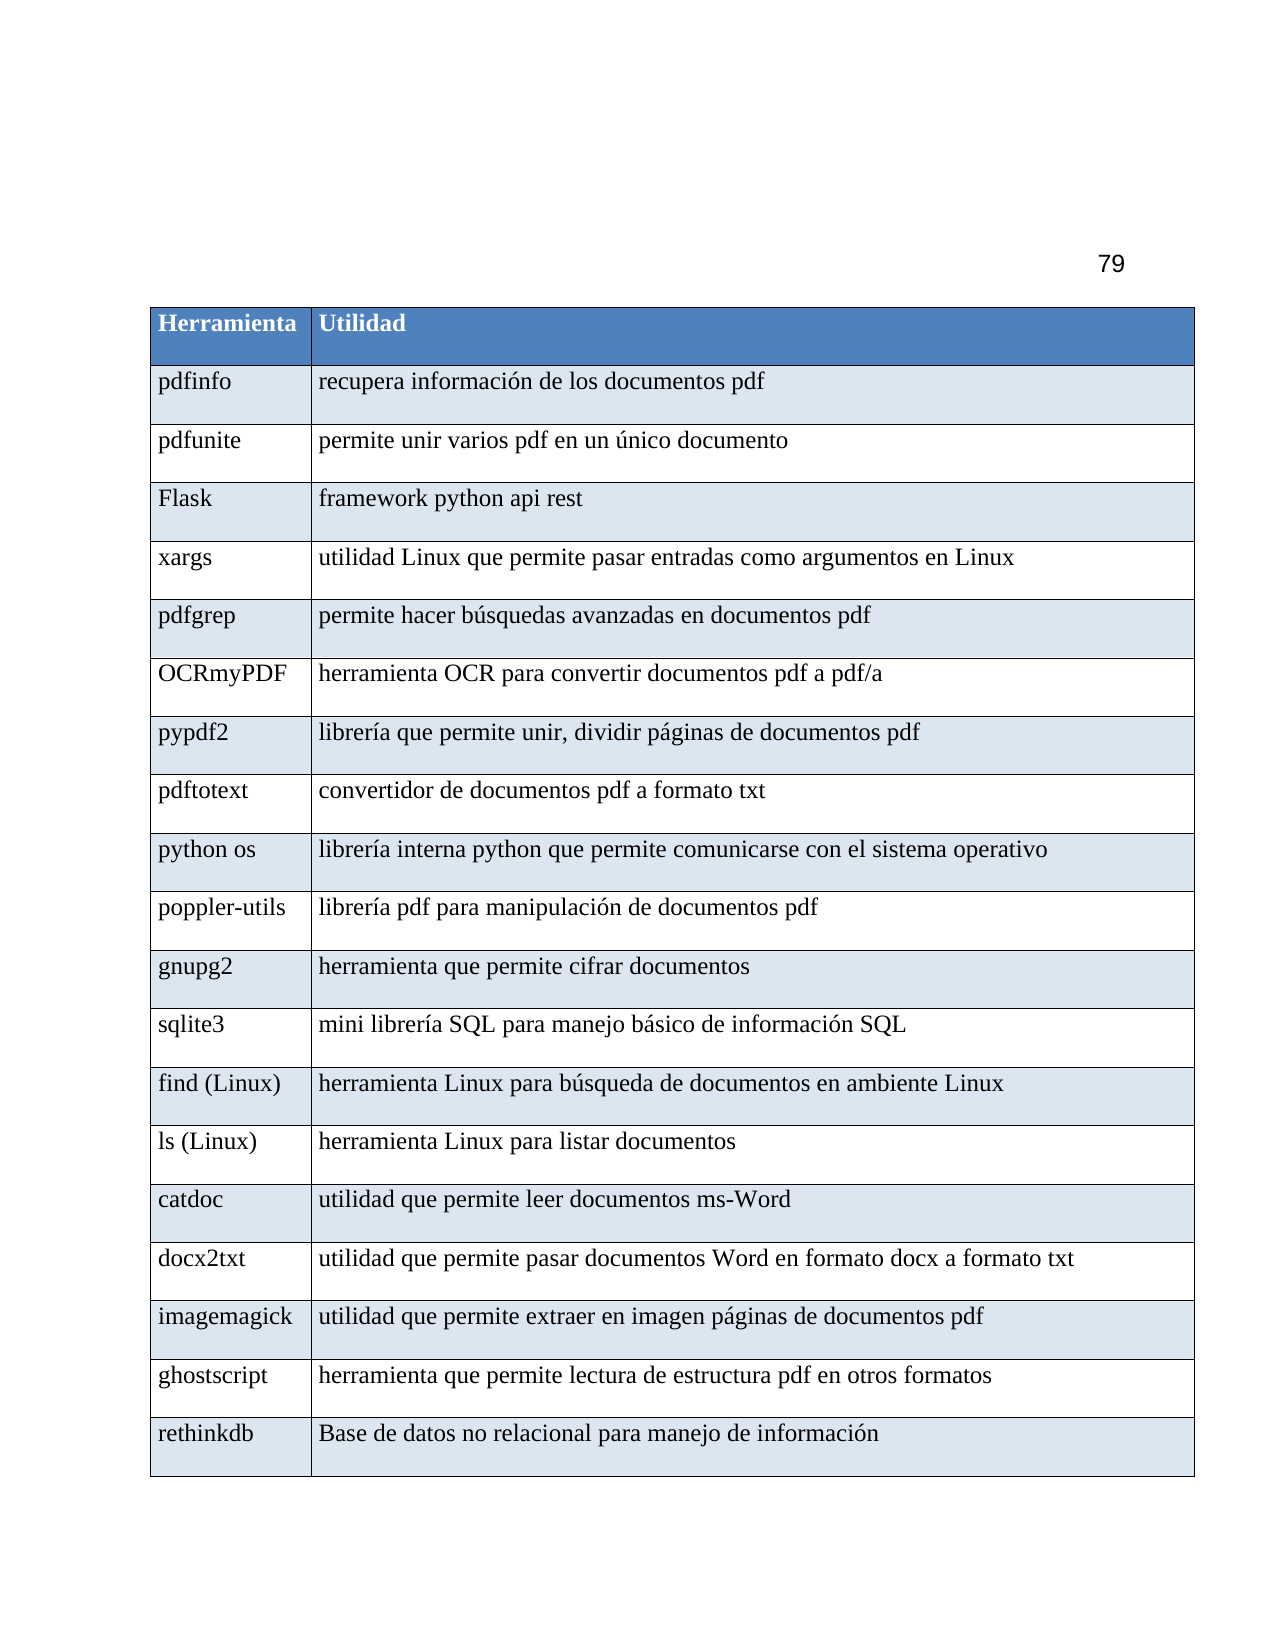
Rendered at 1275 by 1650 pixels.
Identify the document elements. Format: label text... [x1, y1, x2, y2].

table_cell herramienta Linux para listar documentos [312, 1126, 1194, 1183]
table_cell OCRmyPDF [151, 659, 311, 716]
table_cell ls (Linux) [151, 1126, 311, 1183]
table_cell gnupg2 [151, 951, 311, 1008]
table_cell catdoc [151, 1185, 311, 1242]
table_cell pdfgrep [151, 600, 311, 657]
table_header Utilidad [312, 308, 1194, 365]
table_cell rethinkdb [151, 1418, 311, 1476]
table_cell utilidad Linux que permite pasar entradas como argumentos en Linux [312, 542, 1194, 599]
table_cell herramienta OCR para convertir documentos pdf a pdf/a [312, 659, 1194, 716]
table_cell herramienta que permite lectura de estructura pdf en otros formatos [312, 1360, 1194, 1417]
table_cell Flask [151, 483, 311, 541]
table_cell mini librería SQL para manejo básico de información SQL [312, 1009, 1194, 1067]
table_cell pdfunite [151, 425, 311, 482]
table_cell utilidad que permite extraer en imagen páginas de documentos pdf [312, 1301, 1194, 1359]
table_cell convertidor de documentos pdf a formato txt [312, 775, 1194, 833]
table_cell recupera información de los documentos pdf [312, 366, 1194, 424]
table_cell python os [151, 834, 311, 891]
table_header Herramienta [151, 308, 311, 365]
table_cell xargs [151, 542, 311, 599]
table_cell docx2txt [151, 1243, 311, 1300]
table_cell librería que permite unir, dividir páginas de documentos pdf [312, 717, 1194, 774]
table_cell librería pdf para manipulación de documentos pdf [312, 892, 1194, 950]
table_cell pdfinfo [151, 366, 311, 424]
table_cell framework python api rest [312, 483, 1194, 541]
table_cell find (Linux) [151, 1068, 311, 1125]
table_cell Base de datos no relacional para manejo de información [312, 1418, 1194, 1476]
table_cell imagemagick [151, 1301, 311, 1359]
table_cell herramienta Linux para búsqueda de documentos en ambiente Linux [312, 1068, 1194, 1125]
table_cell pdftotext [151, 775, 311, 833]
table_cell poppler-utils [151, 892, 311, 950]
table_cell permite unir varios pdf en un único documento [312, 425, 1194, 482]
table_cell sqlite3 [151, 1009, 311, 1067]
table_cell permite hacer búsquedas avanzadas en documentos pdf [312, 600, 1194, 657]
table_cell librería interna python que permite comunicarse con el sistema operativo [312, 834, 1194, 891]
table_cell utilidad que permite leer documentos ms-Word [312, 1185, 1194, 1242]
table_cell pypdf2 [151, 717, 311, 774]
table_cell herramienta que permite cifrar documentos [312, 951, 1194, 1008]
table_cell ghostscript [151, 1360, 311, 1417]
table_cell utilidad que permite pasar documentos Word en formato docx a formato txt [312, 1243, 1194, 1300]
